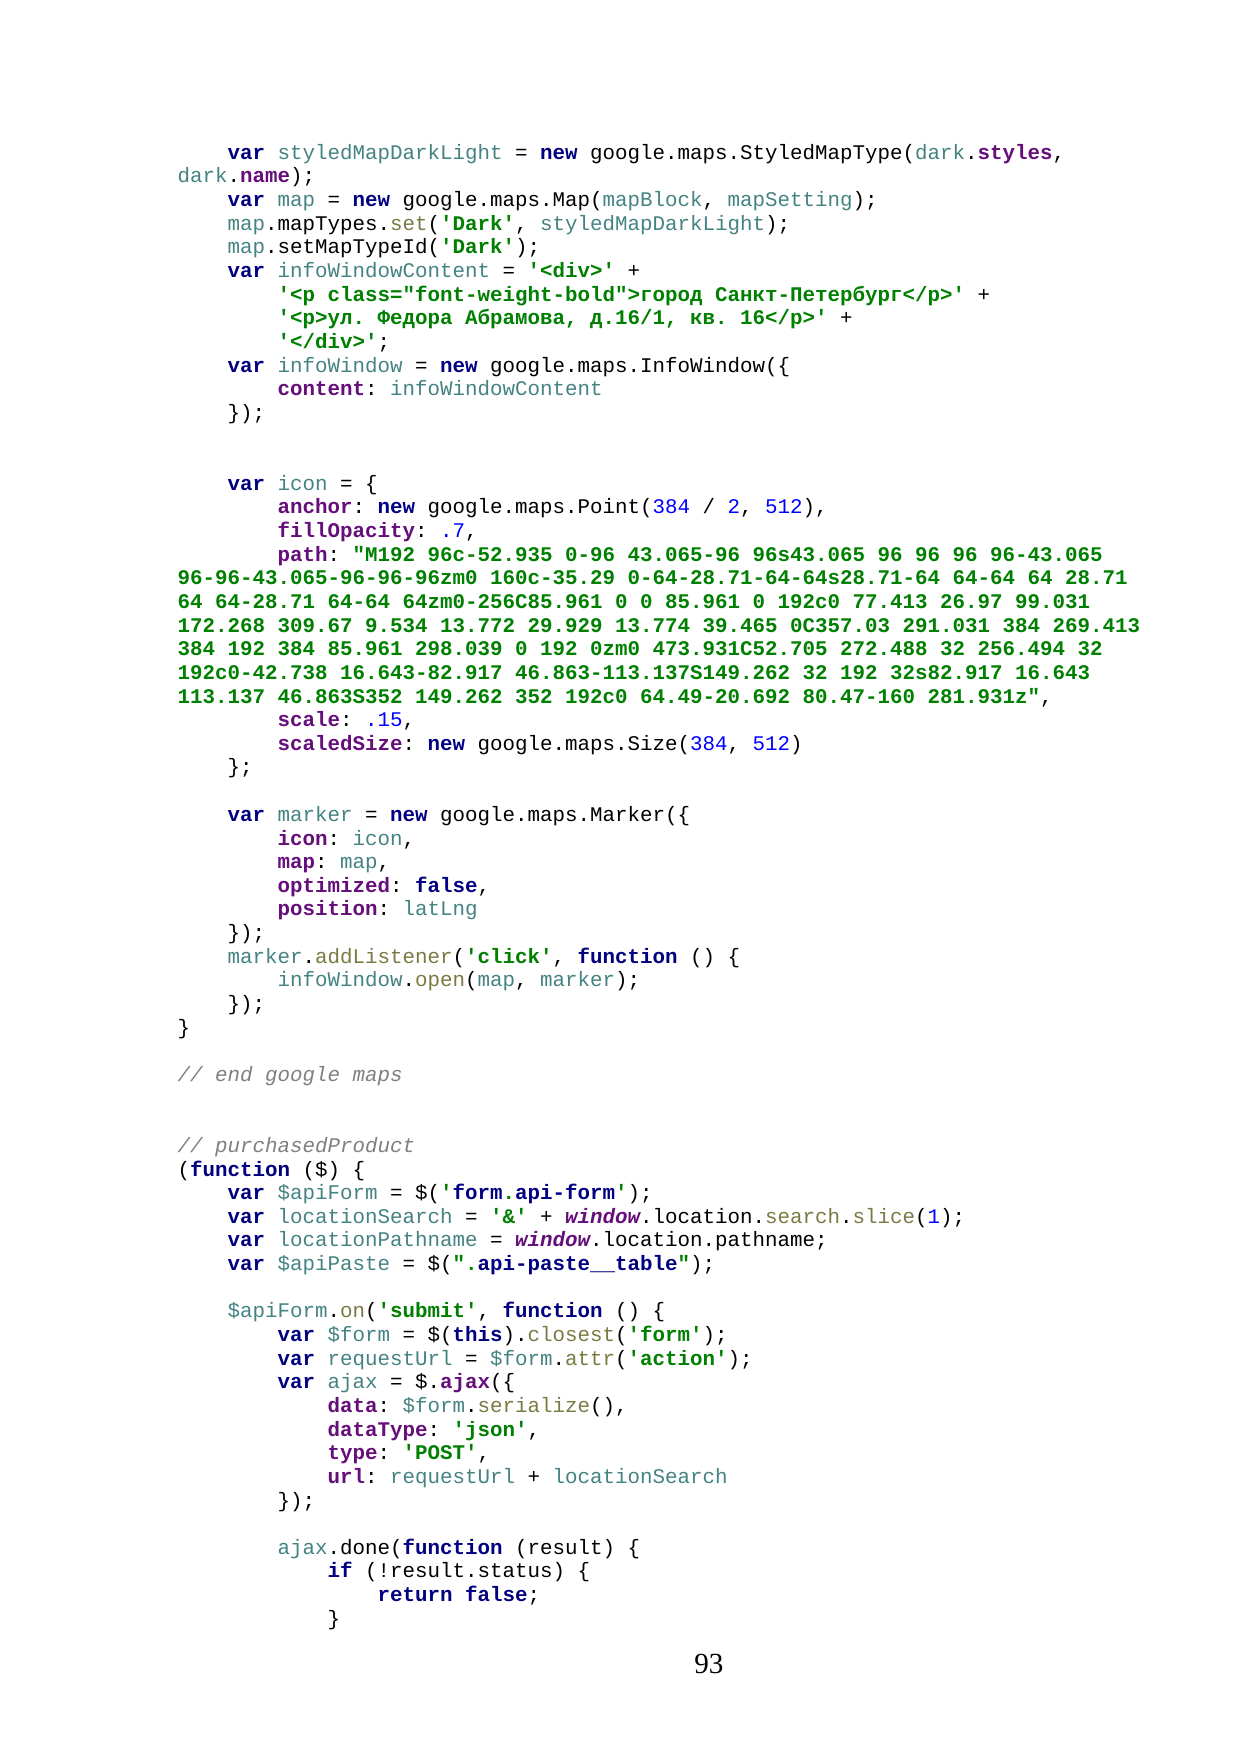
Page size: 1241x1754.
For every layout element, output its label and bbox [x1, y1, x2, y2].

text [177, 118, 1152, 1631]
